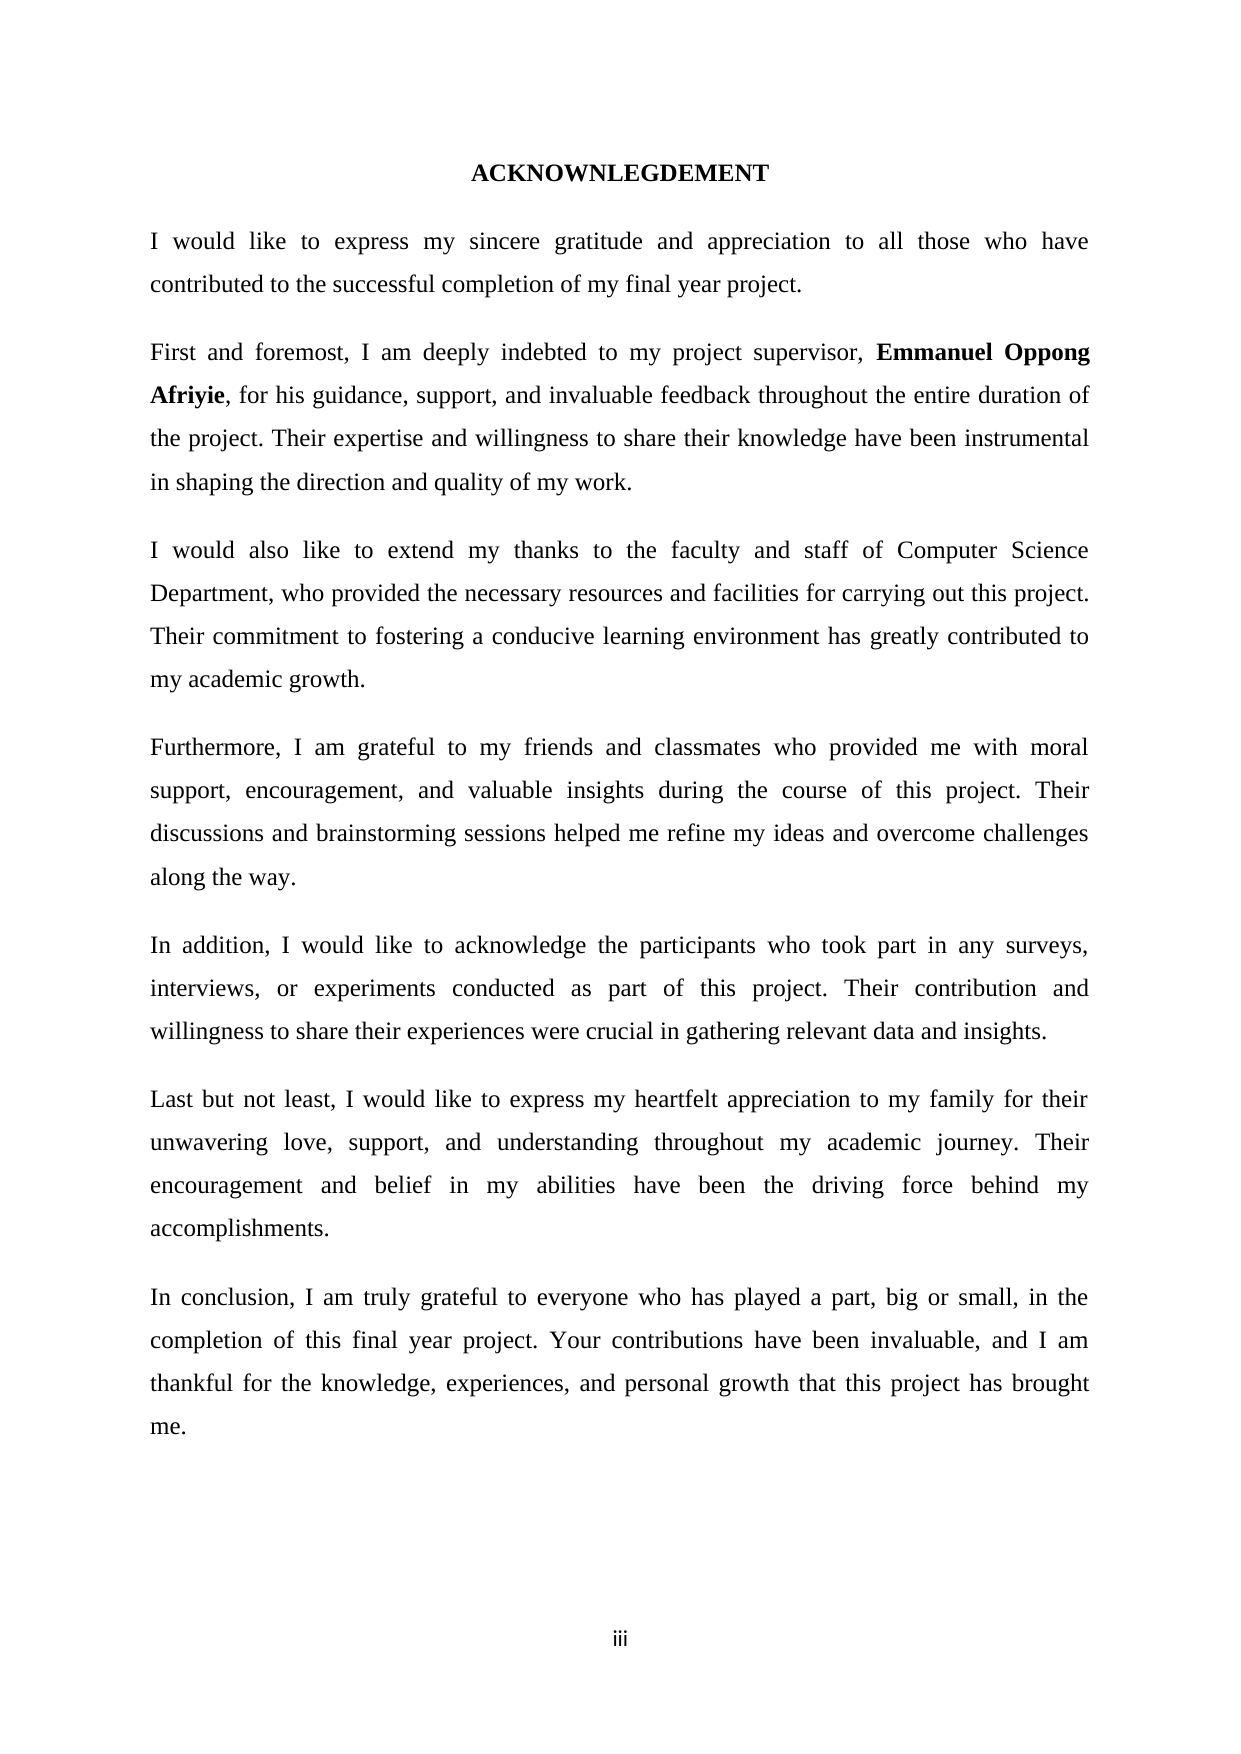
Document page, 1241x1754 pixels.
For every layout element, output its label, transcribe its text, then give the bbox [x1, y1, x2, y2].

text First and foremost, I am deeply indebted to my project supervisor, Emmanuel Oppong Afriyie, for his guidance, support, and invaluable feedback throughout the entire duration of the project. Their expertise and willingness to share their knowledge have been instrumental in shaping the direction and quality of my work. [150, 337, 1090, 495]
text Furthermore, I am grateful to my friends and classmates who provided me with moral support, encouragement, and valuable insights during the course of this project. Their discussions and brainstorming sessions helped me refine my ideas and overcome challenges along the way. [150, 732, 1090, 890]
text I would like to express my sincere gratitude and appreciation to all those who have contributed to the successful completion of my final year project. [150, 226, 1090, 298]
text I would also like to extend my thanks to the faculty and staff of Computer Science Department, who provided the necessary resources and facilities for carrying out this project. Their commitment to fostering a conducive learning environment has greatly contributed to my academic growth. [150, 535, 1090, 693]
text In conclusion, I am truly grateful to everyone who has played a part, big or small, in the completion of this final year project. Your contributions have been invaluable, and I am thankful for the knowledge, experiences, and personal growth that this project has brought me. [150, 1282, 1090, 1440]
text In addition, I would like to acknowledge the participants who took part in any surveys, interviews, or experiments conducted as part of this project. Their contribution and willingness to share their experiences were crucial in gathering relevant data and insights. [150, 930, 1090, 1045]
subtitle ACKNOWNLEGDEMENT [150, 158, 1090, 187]
text Last but not least, I would like to express my heartfelt appreciation to my family for their unwavering love, support, and understanding throughout my academic journey. Their encouragement and belief in my abilities have been the driving force behind my accomplishments. [150, 1084, 1090, 1242]
